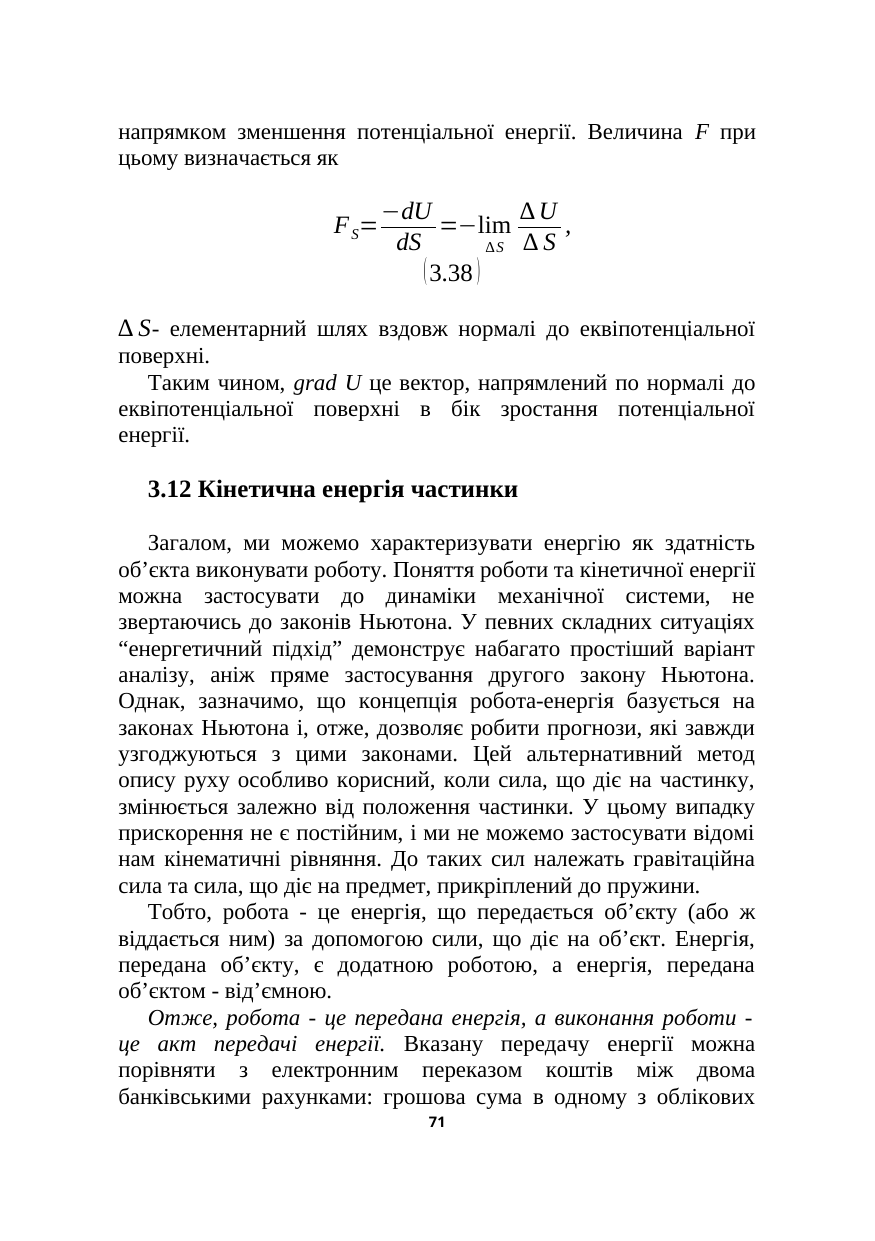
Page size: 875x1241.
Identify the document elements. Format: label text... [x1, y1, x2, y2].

text Загалом, ми можемо характеризувати енергію як здатність об’єкта виконувати роботу. Поняття роботи та кінетичної енергії можна застосувати до динаміки механічної системи, не звертаючись до законів Ньютона. У певних складних ситуаціях “енергетичний підхід” демонструє набагато простіший варіант аналізу, аніж пряме застосування другого закону Ньютона. Однак, зазначимо, що концепція робота-енергія базується на законах Ньютона і, отже, дозволяє робити прогнози, які завжди узгоджуються з цими законами. Цей альтернативний метод опису руху особливо корисний, коли сила, що діє на частинку, змінюється залежно від положення частинки. У цьому випадку прискорення не є постійним, і ми не можемо застосувати відомі нам кінематичні рівняння. До таких сил належать гравітаційна сила та сила, що діє на предмет, прикріплений до пружини. [118, 529, 756, 898]
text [118, 118, 756, 171]
text Таким чином, grad U це вектор, напрямлений по нормалі до еквіпотенціальної поверхні в бік зростання потенціальної енергії. [118, 369, 756, 448]
text Тобто, робота - це енергія, що передається об’єкту (або ж віддається ним) за допомогою сили, що діє на об’єкт. Енергія, передана об’єкту, є додатною роботою, а енергія, передана об’єктом - від’ємною. [118, 898, 756, 1004]
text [118, 1004, 756, 1109]
text - елементарний шлях вздовж нормалі до еквіпотенціальної поверхні. [118, 314, 756, 369]
text 3.12 Кінетична енергія частинки [118, 474, 756, 503]
